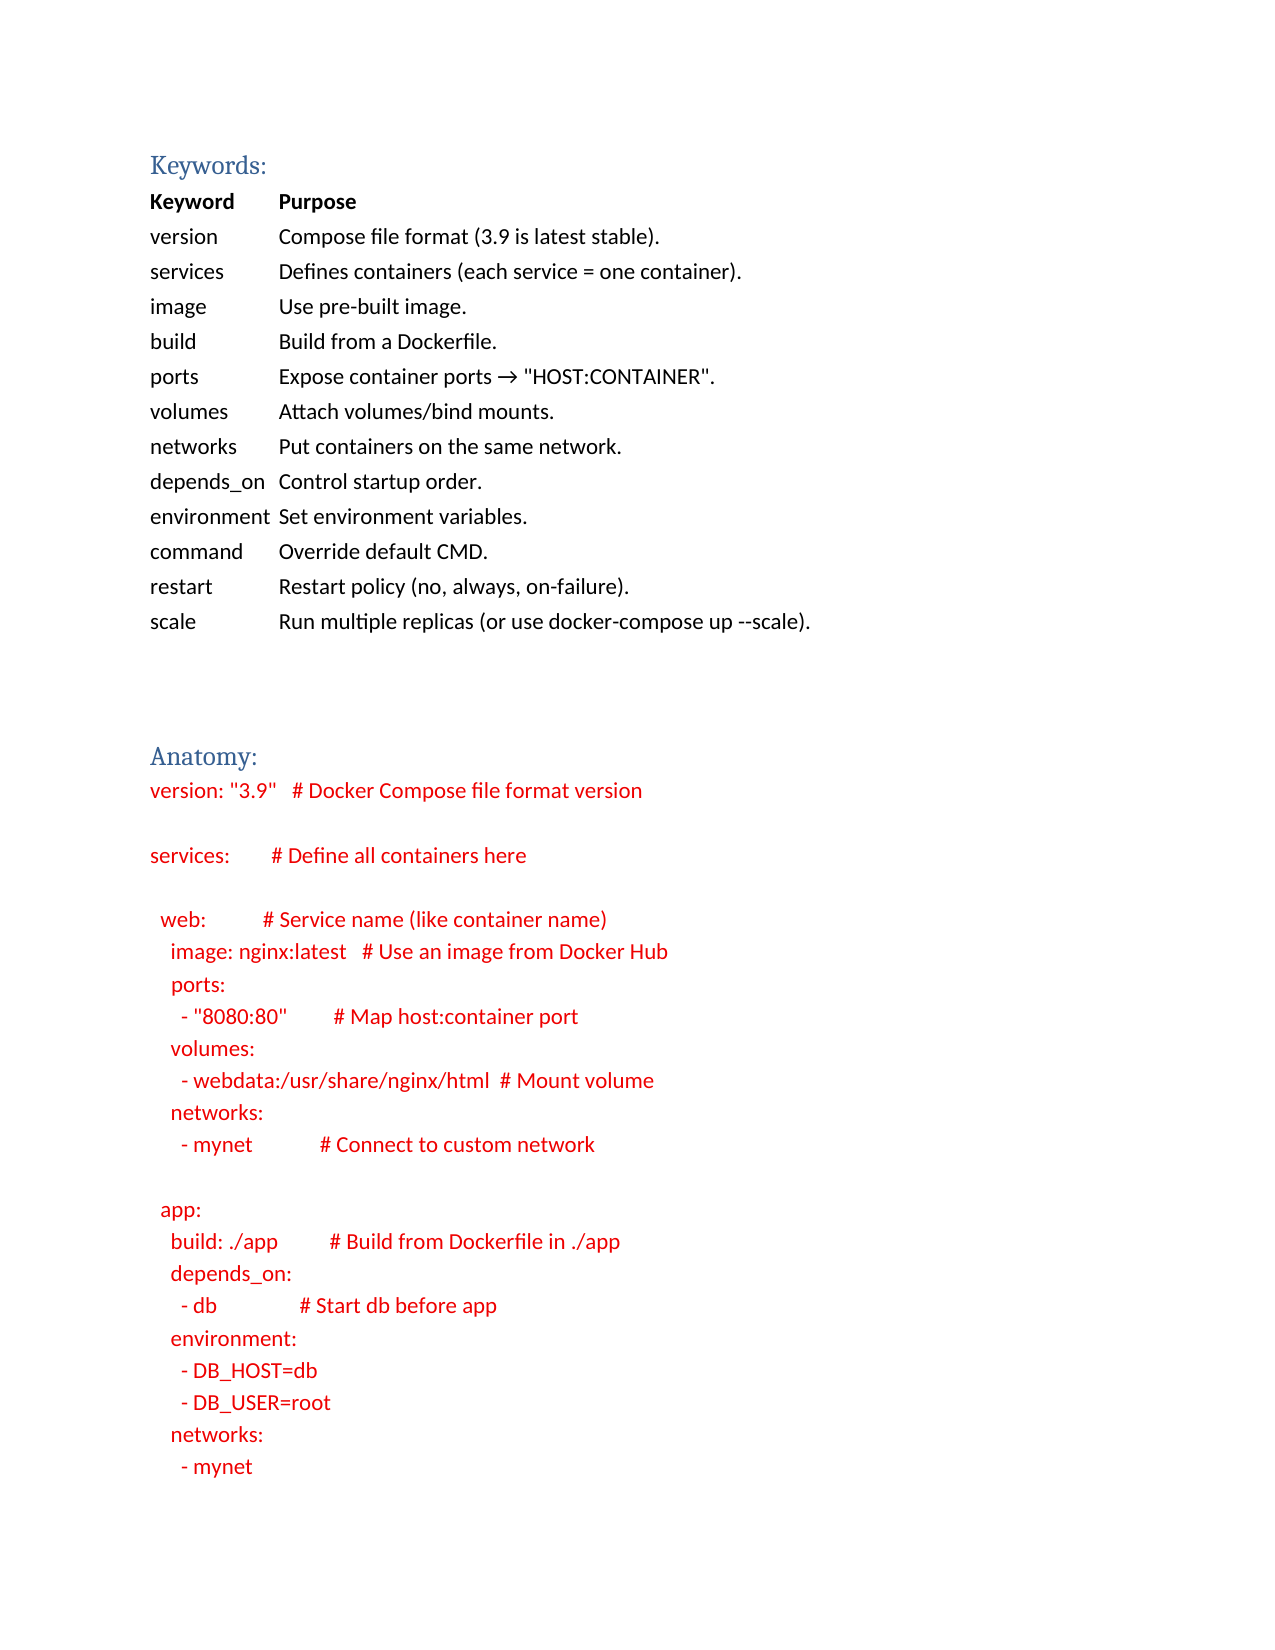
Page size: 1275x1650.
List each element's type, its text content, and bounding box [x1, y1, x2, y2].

table_cell Build from a Dockerfile. [277, 326, 818, 361]
table_cell Put containers on the same network. [277, 431, 818, 466]
table_cell ports [149, 361, 277, 396]
table_cell version [149, 221, 277, 256]
text - DB_USER=root [150, 1388, 1125, 1416]
table_cell Restart policy (no, always, on-failure). [277, 571, 818, 606]
text networks: [150, 1098, 1125, 1126]
text - mynet # Connect to custom network [150, 1131, 1125, 1159]
table_cell command [149, 536, 277, 571]
subtitle Anatomy: [150, 741, 1125, 772]
subtitle Keywords: [150, 150, 1125, 181]
table_cell Control startup order. [277, 466, 818, 501]
table_cell image [149, 291, 277, 326]
text networks: [150, 1420, 1125, 1448]
text - mynet [150, 1452, 1125, 1481]
text - DB_HOST=db [150, 1356, 1125, 1384]
table_header Keyword [149, 186, 277, 221]
text - db # Start db before app [150, 1292, 1125, 1319]
table_cell restart [149, 571, 277, 606]
table_cell Override default CMD. [277, 536, 818, 571]
table_header Purpose [277, 186, 818, 221]
text - "8080:80" # Map host:container port [150, 1002, 1125, 1030]
table_cell build [149, 326, 277, 361]
table_cell Defines containers (each service = one container). [277, 256, 818, 291]
table_cell Set environment variables. [277, 501, 818, 536]
table_cell depends_on [149, 466, 277, 501]
table_cell Attach volumes/bind mounts. [277, 396, 818, 431]
text volumes: [150, 1034, 1125, 1062]
table_cell scale [149, 606, 277, 641]
text image: nginx:latest # Use an image from Docker Hub [150, 937, 1125, 966]
table_cell Expose container ports → "HOST:CONTAINER". [277, 361, 818, 396]
text depends_on: [150, 1259, 1125, 1287]
text environment: [150, 1324, 1125, 1352]
table_cell networks [149, 431, 277, 466]
text services: # Define all containers here [150, 841, 1125, 869]
table_cell Run multiple replicas (or use docker-compose up --scale). [277, 606, 818, 641]
text - webdata:/usr/share/nginx/html # Mount volume [150, 1066, 1125, 1094]
table_cell services [149, 256, 277, 291]
table_cell environment [149, 501, 277, 536]
table_cell volumes [149, 396, 277, 431]
table_cell Compose file format (3.9 is latest stable). [277, 221, 818, 256]
text web: # Service name (like container name) [150, 905, 1125, 933]
text app: [150, 1195, 1125, 1223]
text ports: [150, 970, 1125, 998]
text build: ./app # Build from Dockerfile in ./app [150, 1227, 1125, 1255]
table_cell Use pre-built image. [277, 291, 818, 326]
text version: "3.9" # Docker Compose file format version [150, 777, 1125, 804]
